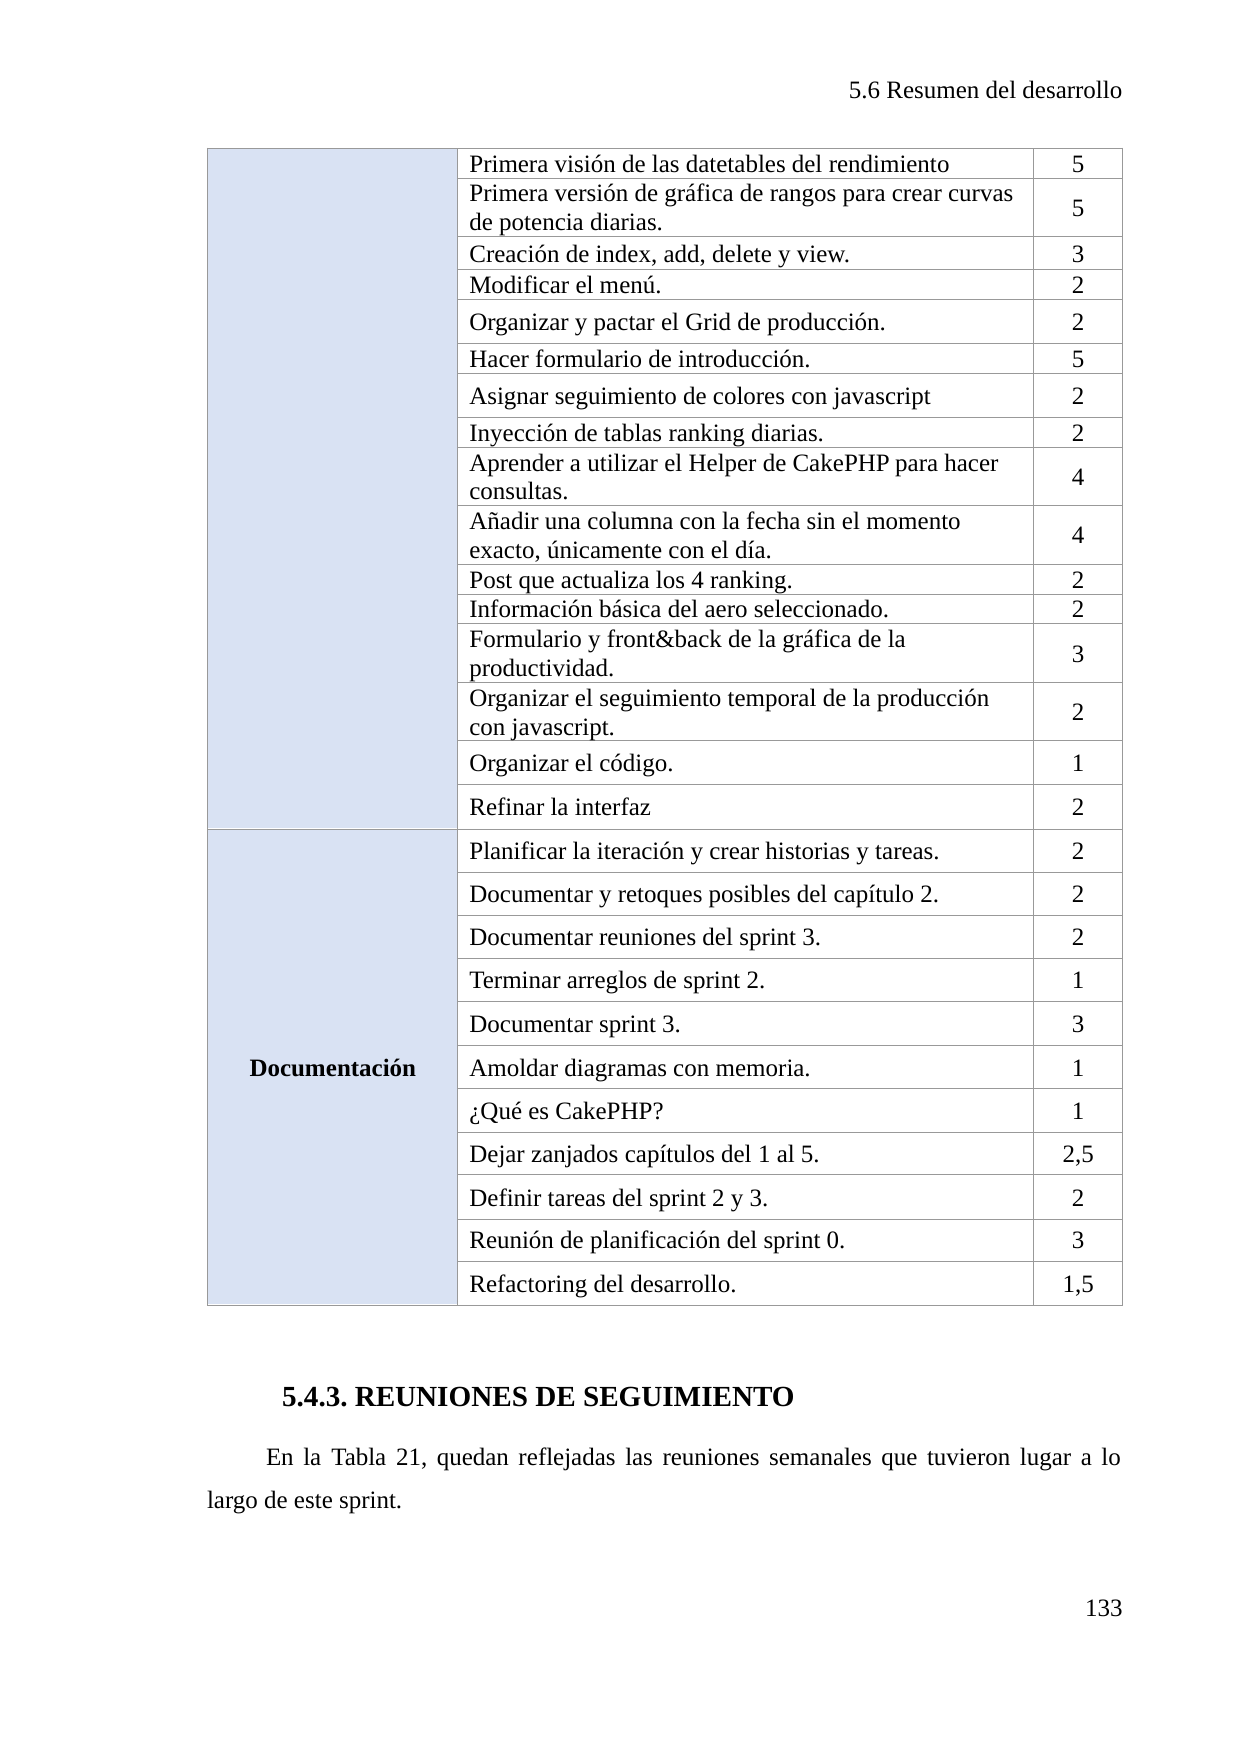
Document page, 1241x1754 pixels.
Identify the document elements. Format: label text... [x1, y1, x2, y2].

table_cell 2 [1034, 830, 1122, 872]
table_cell Amoldar diagramas con memoria. [458, 1046, 1033, 1088]
table_cell 2 [1034, 418, 1122, 447]
table_cell 5 [1034, 149, 1122, 177]
table_cell Información básica del aero seleccionado. [458, 595, 1033, 623]
table_cell 3 [1034, 237, 1122, 269]
table_cell Primera versión de gráfica de rangos para crear curvas de potencia diarias. [458, 179, 1033, 236]
table_cell Documentación [208, 830, 457, 1304]
table_cell Dejar zanjados capítulos del 1 al 5. [458, 1133, 1033, 1174]
table_cell 2,5 [1034, 1133, 1122, 1174]
table_cell 5 [1034, 344, 1122, 373]
table_cell Primera visión de las datetables del rendimiento [458, 149, 1033, 177]
table_cell Aprender a utilizar el Helper de CakePHP para hacer consultas. [458, 448, 1033, 505]
table_cell 2 [1034, 1175, 1122, 1218]
table_cell Refinar la interfaz [458, 785, 1033, 828]
table_cell 2 [1034, 916, 1122, 958]
table_cell 5 [1034, 179, 1122, 236]
table_cell 3 [1034, 1002, 1122, 1045]
table_cell Refactoring del desarrollo. [458, 1262, 1033, 1304]
table_cell Planificar la iteración y crear historias y tareas. [458, 830, 1033, 872]
table_cell 1,5 [1034, 1262, 1122, 1304]
table_cell Documentar sprint 3. [458, 1002, 1033, 1045]
table_cell Post que actualiza los 4 ranking. [458, 565, 1033, 593]
table_cell 4 [1034, 448, 1122, 505]
table_cell 4 [1034, 506, 1122, 564]
table_cell 1 [1034, 1046, 1122, 1088]
table_cell 1 [1034, 741, 1122, 784]
table_cell Terminar arreglos de sprint 2. [458, 959, 1033, 1001]
table_cell Hacer formulario de introducción. [458, 344, 1033, 373]
table_cell Creación de index, add, delete y view. [458, 237, 1033, 269]
table_cell 2 [1034, 595, 1122, 623]
table_cell 1 [1034, 959, 1122, 1001]
table_cell 3 [1034, 624, 1122, 682]
table_cell Formulario y front&back de la gráfica de la productividad. [458, 624, 1033, 682]
table_cell 2 [1034, 785, 1122, 828]
table_cell Inyección de tablas ranking diarias. [458, 418, 1033, 447]
table_cell Definir tareas del sprint 2 y 3. [458, 1175, 1033, 1218]
table_cell 3 [1034, 1220, 1122, 1261]
table_cell Asignar seguimiento de colores con javascript [458, 374, 1033, 417]
table_cell 2 [1034, 873, 1122, 915]
table_cell Documentar y retoques posibles del capítulo 2. [458, 873, 1033, 915]
table_cell 2 [1034, 300, 1122, 343]
table_cell Añadir una columna con la fecha sin el momento exacto, únicamente con el día. [458, 506, 1033, 564]
table_cell Documentar reuniones del sprint 3. [458, 916, 1033, 958]
table_cell 1 [1034, 1089, 1122, 1132]
table_cell Organizar el seguimiento temporal de la producción con javascript. [458, 683, 1033, 740]
table_cell 2 [1034, 270, 1122, 299]
table_cell Reunión de planificación del sprint 0. [458, 1220, 1033, 1261]
text En la Tabla 21, quedan reflejadas las reuniones semanales que tuvieron lugar a lo largo de este sprint. [207, 1442, 1122, 1513]
table_cell Modificar el menú. [458, 270, 1033, 299]
table_cell 2 [1034, 565, 1122, 593]
table_cell 2 [1034, 374, 1122, 417]
table_cell Organizar el código. [458, 741, 1033, 784]
list Reuniones de Seguimiento [282, 1379, 1122, 1412]
table_cell 2 [1034, 683, 1122, 740]
table_cell ¿Qué es CakePHP? [458, 1089, 1033, 1132]
table_cell Organizar y pactar el Grid de producción. [458, 300, 1033, 343]
